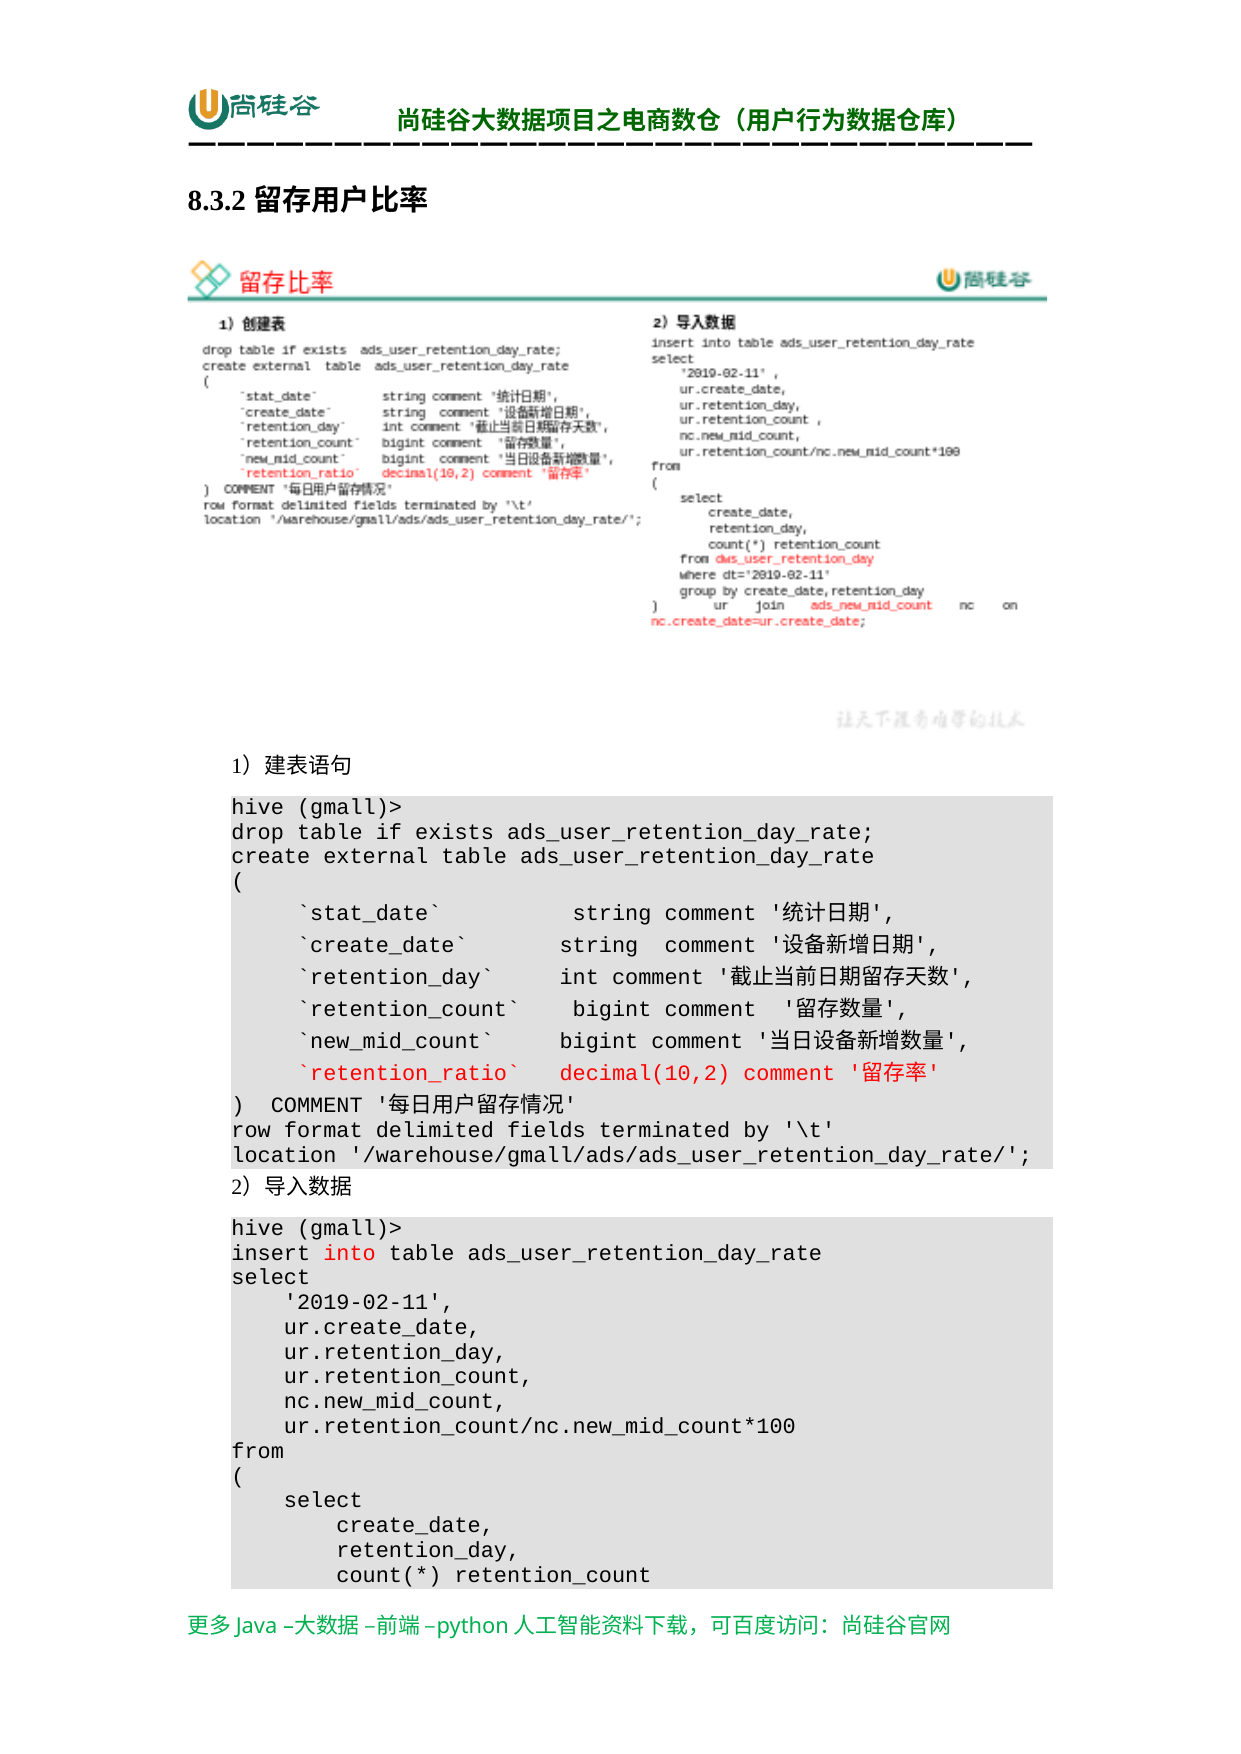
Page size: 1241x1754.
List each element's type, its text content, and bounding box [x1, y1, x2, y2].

text row format delimited fields terminated by '\t' [231, 1119, 1053, 1144]
text ( [231, 1465, 1053, 1490]
text `new_mid_count` bigint comment '当日设备新增数量', [231, 1023, 1053, 1055]
text ur.create_date, [231, 1316, 1053, 1341]
picture [187, 88, 320, 130]
text `retention_day` int comment '截止当前日期留存天数', [231, 959, 1053, 991]
text select [231, 1490, 1053, 1514]
text 1）建表语句 [187, 748, 1053, 780]
text `retention_count` bigint comment '留存数量', [231, 991, 1053, 1023]
text drop table if exists ads_user_retention_day_rate; [231, 821, 1053, 846]
text retention_day, [231, 1539, 1053, 1564]
text create_date, [231, 1514, 1053, 1539]
text select [231, 1267, 1053, 1291]
text location '/warehouse/gmall/ads/ads_user_retention_day_rate/'; [231, 1144, 1053, 1169]
text `retention_ratio` decimal(10,2) comment '留存率' [231, 1055, 1053, 1087]
text ( [231, 870, 1053, 895]
text 2）导入数据 [187, 1169, 1053, 1201]
text ) COMMENT '每日用户留存情况' [231, 1087, 1053, 1119]
text `create_date` string comment '设备新增日期', [231, 927, 1053, 959]
text hive (gmall)> [231, 1217, 1053, 1242]
text from [231, 1440, 1053, 1465]
text ur.retention_day, [231, 1341, 1053, 1366]
text ur.retention_count/nc.new_mid_count*100 [231, 1415, 1053, 1440]
text ur.retention_count, [231, 1366, 1053, 1391]
text nc.new_mid_count, [231, 1391, 1053, 1415]
text '2019-02-11', [231, 1291, 1053, 1316]
text create external table ads_user_retention_day_rate [231, 846, 1053, 870]
subtitle 8.3.2 留存用户比率 [187, 165, 1053, 230]
text hive (gmall)> [231, 796, 1053, 821]
text `stat_date` string comment '统计日期', [231, 895, 1053, 927]
text count(*) retention_count [231, 1564, 1053, 1589]
text insert into table ads_user_retention_day_rate [231, 1242, 1053, 1267]
